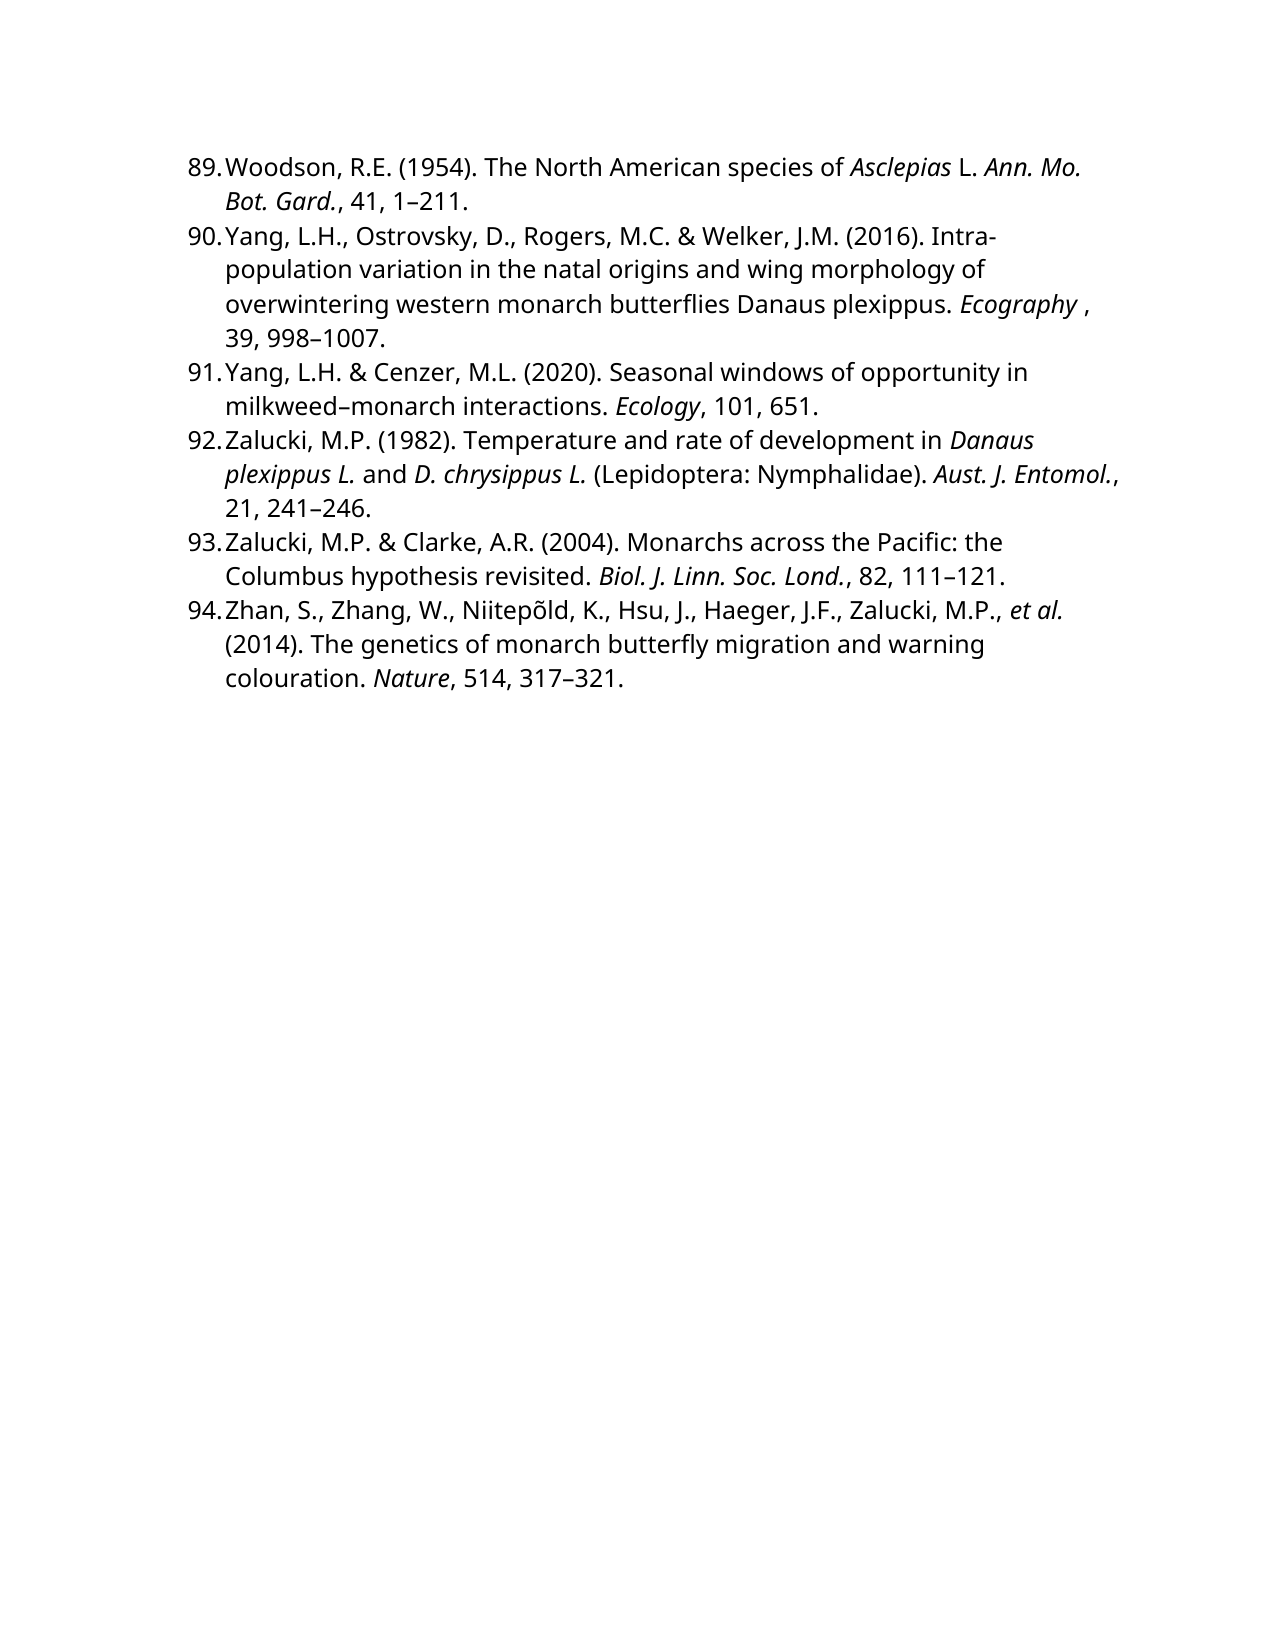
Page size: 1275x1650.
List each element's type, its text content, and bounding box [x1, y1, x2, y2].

list Woodson, R.E. (1954). The North American species of Asclepias L. Ann. Mo. Bot. Gard., 41, 1–211. [187, 150, 1125, 218]
list Zalucki, M.P. & Clarke, A.R. (2004). Monarchs across the Pacific: the Columbus hypothesis revisited. Biol. J. Linn. Soc. Lond., 82, 111–121. [187, 525, 1125, 593]
list Zalucki, M.P. (1982). Temperature and rate of development in Danaus plexippus L. and D. chrysippus L. (Lepidoptera: Nymphalidae). Aust. J. Entomol., 21, 241–246. [187, 422, 1125, 525]
list Yang, L.H. & Cenzer, M.L. (2020). Seasonal windows of opportunity in milkweed–monarch interactions. Ecology, 101, 651. [187, 354, 1125, 422]
list Yang, L.H., Ostrovsky, D., Rogers, M.C. & Welker, J.M. (2016). Intra-population variation in the natal origins and wing morphology of overwintering western monarch butterflies Danaus plexippus. Ecography , 39, 998–1007. [187, 218, 1125, 354]
list Zhan, S., Zhang, W., Niitepõld, K., Hsu, J., Haeger, J.F., Zalucki, M.P., et al. (2014). The genetics of monarch butterfly migration and warning colouration. Nature, 514, 317–321. [187, 593, 1125, 695]
